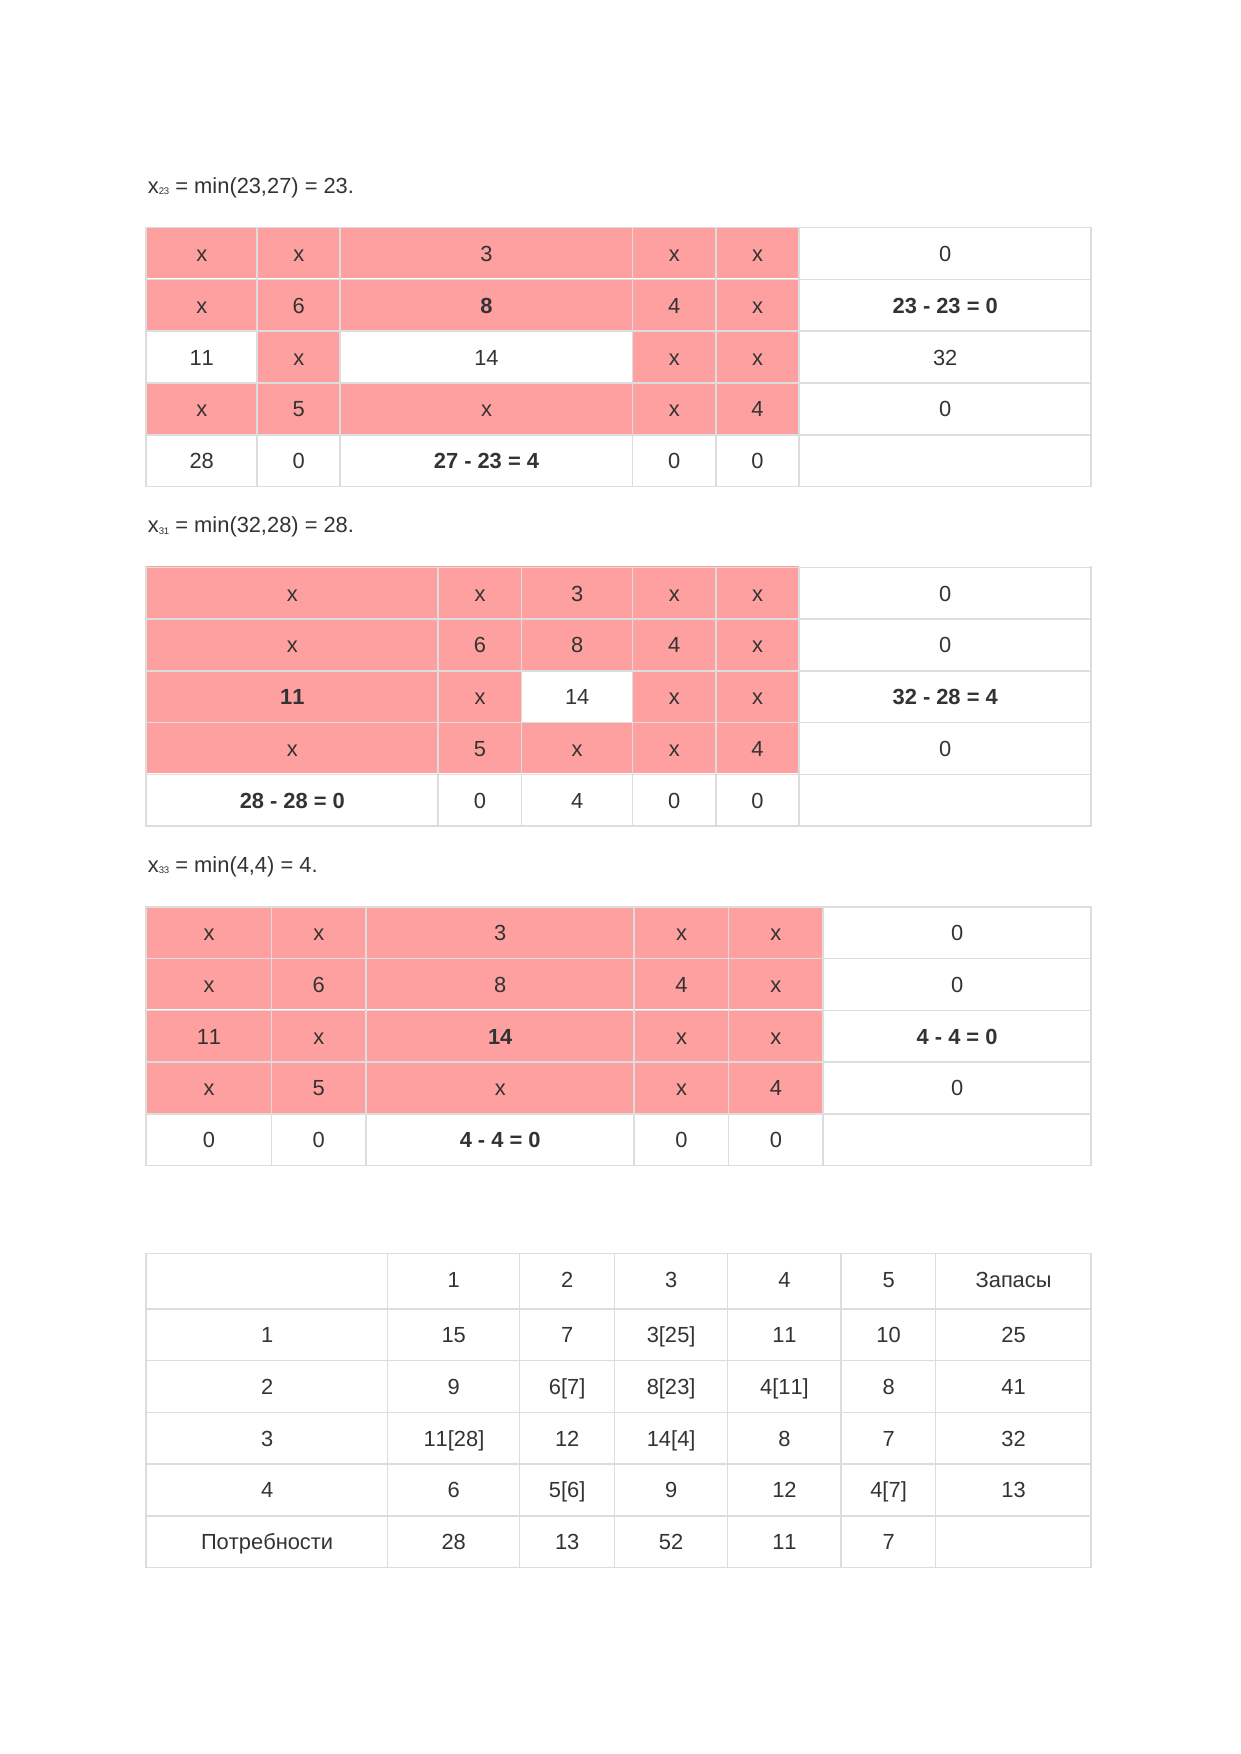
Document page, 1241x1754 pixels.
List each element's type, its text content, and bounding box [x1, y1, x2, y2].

table_cell 11 [728, 1310, 840, 1360]
table_cell x [258, 332, 339, 382]
table_cell 15 [388, 1310, 519, 1360]
table_header 3 [367, 908, 633, 958]
table_cell 0 [633, 436, 715, 486]
table_cell 8 [367, 959, 633, 1009]
table_cell x [147, 723, 437, 773]
table_header 3 [615, 1254, 727, 1308]
text x31 = min(32,28) = 28. [148, 487, 1093, 538]
table_header x [147, 908, 271, 958]
table_cell 4 - 4 = 0 [367, 1115, 633, 1165]
table_cell x [147, 280, 256, 330]
table_cell 0 [800, 384, 1090, 434]
table_cell 8 [728, 1413, 840, 1463]
table_cell 32 [800, 332, 1090, 382]
table_cell x [633, 332, 715, 382]
table_cell 14 [341, 332, 632, 382]
table_cell 13 [520, 1517, 614, 1567]
table_cell x [717, 672, 798, 722]
table_cell 23 - 23 = 0 [800, 280, 1090, 330]
table_cell x [635, 1063, 728, 1113]
table_cell 0 [439, 775, 521, 825]
table_header x [633, 228, 715, 278]
table_cell 5[6] [520, 1465, 614, 1515]
table_cell x [717, 332, 798, 382]
table_header [147, 1254, 387, 1308]
table_cell 8 [842, 1361, 935, 1411]
table_header 2 [520, 1254, 614, 1308]
table_cell 7 [520, 1310, 614, 1360]
table_cell 4[7] [842, 1465, 935, 1515]
table_header x [439, 568, 521, 618]
table_cell 4[11] [728, 1361, 840, 1411]
table_header x [272, 908, 365, 958]
table_cell 11 [147, 332, 256, 382]
table_cell 4 [147, 1465, 387, 1515]
table_cell x [717, 620, 798, 670]
table_header x [717, 568, 798, 618]
table_header 3 [341, 228, 632, 278]
table_cell 28 [147, 436, 256, 486]
table_cell 28 [388, 1517, 519, 1567]
table_cell 12 [520, 1413, 614, 1463]
table_cell 0 [717, 775, 798, 825]
table_cell 13 [936, 1465, 1090, 1515]
table_cell 0 [147, 1115, 271, 1165]
table_cell [800, 436, 1090, 486]
table_header 5 [842, 1254, 935, 1308]
table_cell 6 [439, 620, 521, 670]
table_cell 4 [717, 723, 798, 773]
table_cell x [147, 1063, 271, 1113]
table_cell [936, 1517, 1090, 1567]
table_header 0 [800, 228, 1090, 278]
table_cell 8 [341, 280, 632, 330]
table_cell 0 [800, 723, 1090, 773]
table_header 0 [824, 908, 1090, 958]
table_cell 0 [272, 1115, 365, 1165]
table_cell 5 [258, 384, 339, 434]
table_cell 0 [800, 620, 1090, 670]
table_cell 0 [258, 436, 339, 486]
table_cell 9 [388, 1361, 519, 1411]
table_cell 1 [147, 1310, 387, 1360]
table_header 4 [728, 1254, 840, 1308]
table_cell x [367, 1063, 633, 1113]
table_cell x [272, 1011, 365, 1061]
table_cell 4 [717, 384, 798, 434]
table_cell x [147, 384, 256, 434]
table_cell 4 [729, 1063, 822, 1113]
table_cell x [147, 620, 437, 670]
table_cell 0 [729, 1115, 822, 1165]
table_cell 27 - 23 = 4 [341, 436, 632, 486]
text x23 = min(23,27) = 23. [148, 148, 1093, 198]
table_cell 8 [522, 620, 632, 670]
table_cell x [717, 280, 798, 330]
table_header 1 [388, 1254, 519, 1308]
table_cell 14 [367, 1011, 633, 1061]
table_cell x [439, 672, 521, 722]
table_cell 52 [615, 1517, 727, 1567]
table_cell x [633, 384, 715, 434]
table_cell 0 [633, 775, 715, 825]
table_cell 25 [936, 1310, 1090, 1360]
table_cell 32 [936, 1413, 1090, 1463]
table_cell 5 [272, 1063, 365, 1113]
table_header x [147, 568, 437, 618]
table_cell 2 [147, 1361, 387, 1411]
table_cell 4 [633, 620, 715, 670]
table_cell x [729, 959, 822, 1009]
table_header 3 [522, 568, 632, 618]
table_cell 3 [147, 1413, 387, 1463]
table_cell Потребности [147, 1517, 387, 1567]
table_cell x [341, 384, 632, 434]
table_cell 6 [258, 280, 339, 330]
table_cell 0 [824, 959, 1090, 1009]
text x33 = min(4,4) = 4. [148, 827, 1093, 877]
table_cell [800, 775, 1090, 825]
table_cell 4 [522, 775, 632, 825]
table_cell 6 [388, 1465, 519, 1515]
table_cell x [633, 723, 715, 773]
table_cell x [729, 1011, 822, 1061]
table_header x [633, 568, 715, 618]
table_cell 7 [842, 1517, 935, 1567]
table_cell 4 [633, 280, 715, 330]
table_header x [729, 908, 822, 958]
table_cell 0 [635, 1115, 728, 1165]
table_cell 0 [717, 436, 798, 486]
table_cell 9 [615, 1465, 727, 1515]
table_cell 6 [272, 959, 365, 1009]
table_cell 6[7] [520, 1361, 614, 1411]
table_cell x [633, 672, 715, 722]
table_cell 10 [842, 1310, 935, 1360]
table_cell 3[25] [615, 1310, 727, 1360]
table_cell 11 [728, 1517, 840, 1567]
table_cell 7 [842, 1413, 935, 1463]
table_header 0 [800, 568, 1090, 618]
table_cell 12 [728, 1465, 840, 1515]
table_cell 28 - 28 = 0 [147, 775, 437, 825]
table_header Запасы [936, 1254, 1090, 1308]
table_cell 14[4] [615, 1413, 727, 1463]
table_cell 11 [147, 1011, 271, 1061]
table_cell 41 [936, 1361, 1090, 1411]
table_cell 4 [635, 959, 728, 1009]
table_header x [717, 228, 798, 278]
table_cell x [147, 959, 271, 1009]
table_cell 5 [439, 723, 521, 773]
table_cell 11 [147, 672, 437, 722]
table_header x [635, 908, 728, 958]
table_cell 0 [824, 1063, 1090, 1113]
table_cell 4 - 4 = 0 [824, 1011, 1090, 1061]
table_header x [147, 228, 256, 278]
table_cell x [635, 1011, 728, 1061]
table_cell 14 [522, 672, 632, 722]
table_cell x [522, 723, 632, 773]
table_cell 8[23] [615, 1361, 727, 1411]
table_header x [258, 228, 339, 278]
table_cell [824, 1115, 1090, 1165]
table_cell 11[28] [388, 1413, 519, 1463]
table_cell 32 - 28 = 4 [800, 672, 1090, 722]
